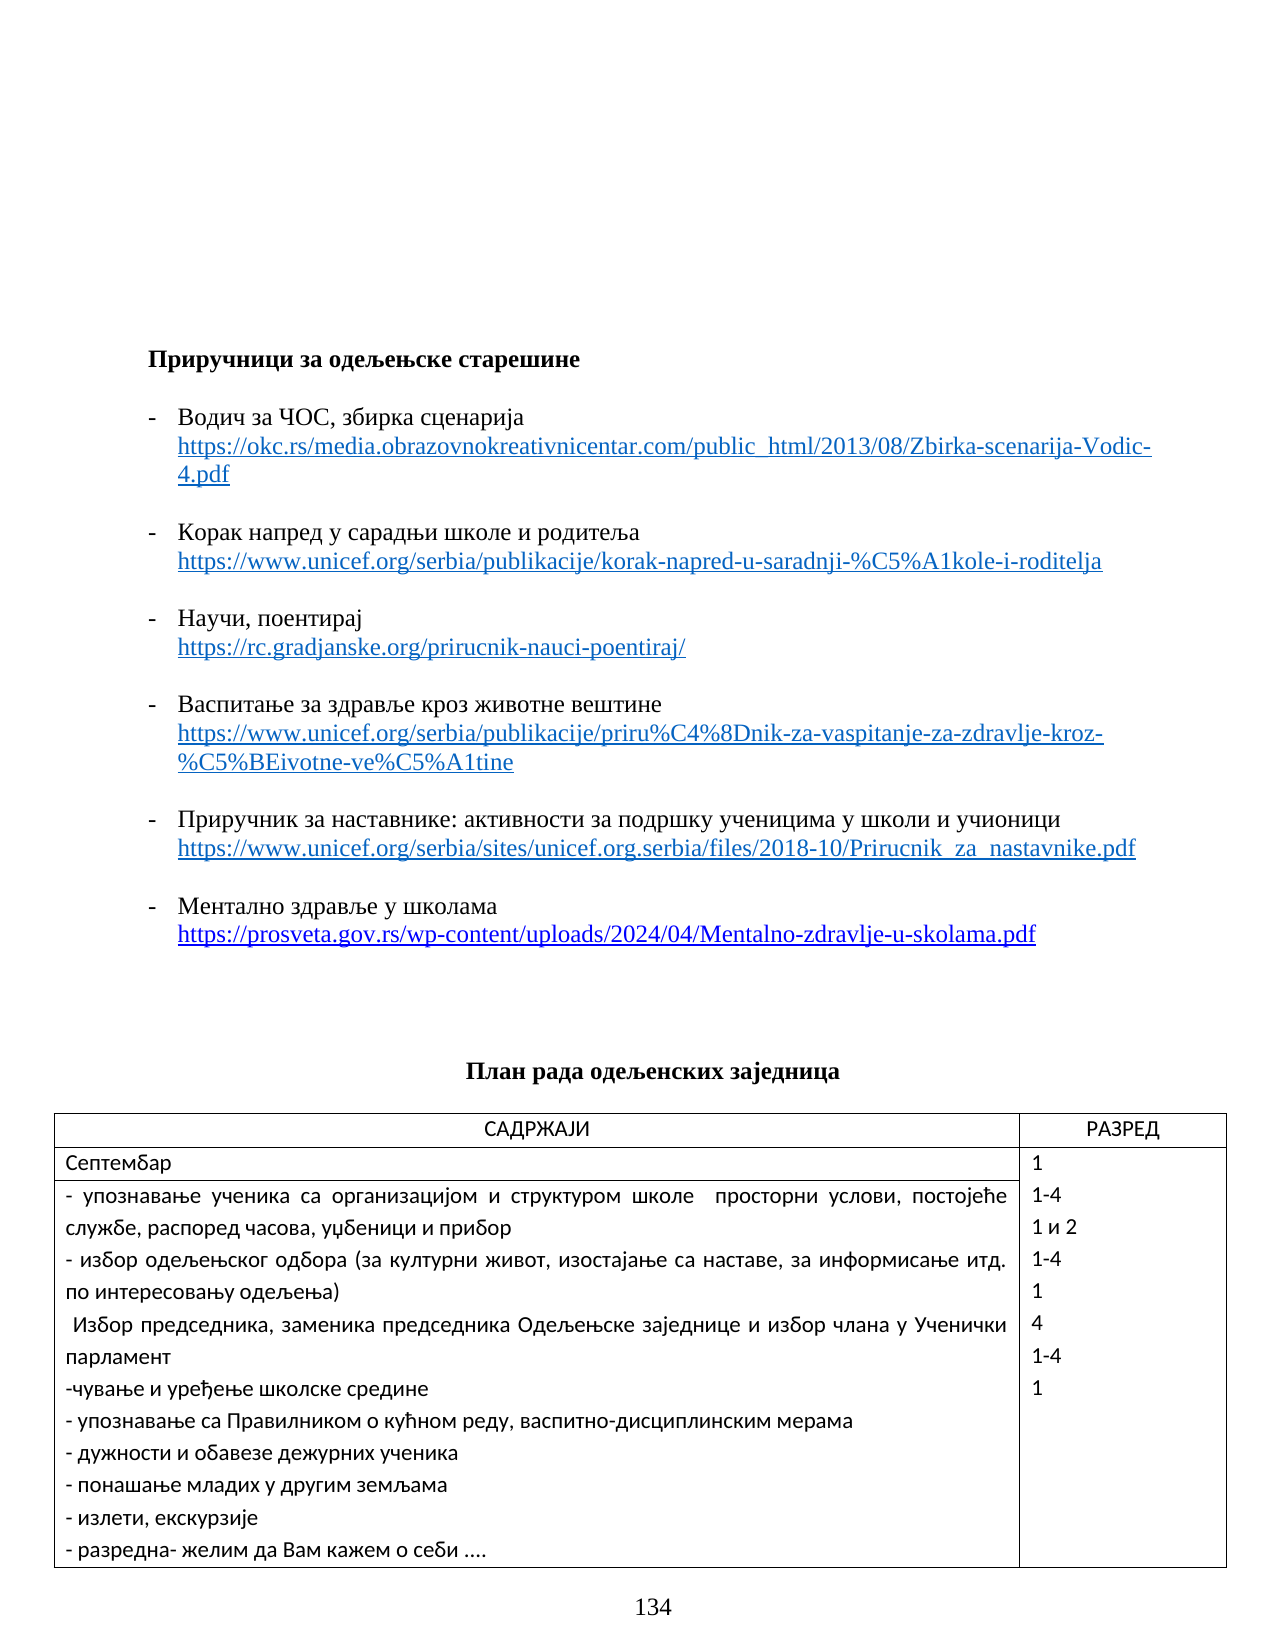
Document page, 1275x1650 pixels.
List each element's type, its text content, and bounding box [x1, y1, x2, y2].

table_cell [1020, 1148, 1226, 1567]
list Корак напред у сарадњи школе и родитеља https://www.unicef.org/serbia/publikacije/korak-napred-u-saradnji-%C5%A1kole-i-roditelja [148, 517, 1158, 574]
list Водич за ЧОС, збирка сценарија https://okc.rs/media.obrazovnokreativnicentar.com/public_html/2013/08/Zbirka-scenarija-Vodic-4.pdf [148, 402, 1158, 488]
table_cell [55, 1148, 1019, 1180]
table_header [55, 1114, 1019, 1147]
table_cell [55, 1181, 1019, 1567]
list Васпитање за здравље кроз животне вештине https://www.unicef.org/serbia/publikacije/priru%C4%8Dnik-za-vaspitanje-za-zdravlje-kroz-%C5%BEivotne-ve%C5%A1tine [148, 689, 1158, 776]
list Ментално здравље у школама [148, 891, 1158, 919]
text Приручници за одељењске старешине [148, 344, 1158, 373]
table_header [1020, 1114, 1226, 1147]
subtitle План рада одељенских заједница [148, 1056, 1158, 1084]
text https://prosveta.gov.rs/wp-content/uploads/2024/04/Mentalno-zdravlje-u-skolama.pdf [177, 919, 1158, 948]
list Приручник за наставнике: активности за подршку ученицима у школи и учионици https://www.unicef.org/serbia/sites/unicef.org.serbia/files/2018-10/Prirucnik_za_nastavnike.pdf [148, 804, 1158, 862]
list Научи, поентирај https://rc.gradjanske.org/prirucnik-nauci-poentiraj/ [148, 603, 1158, 661]
